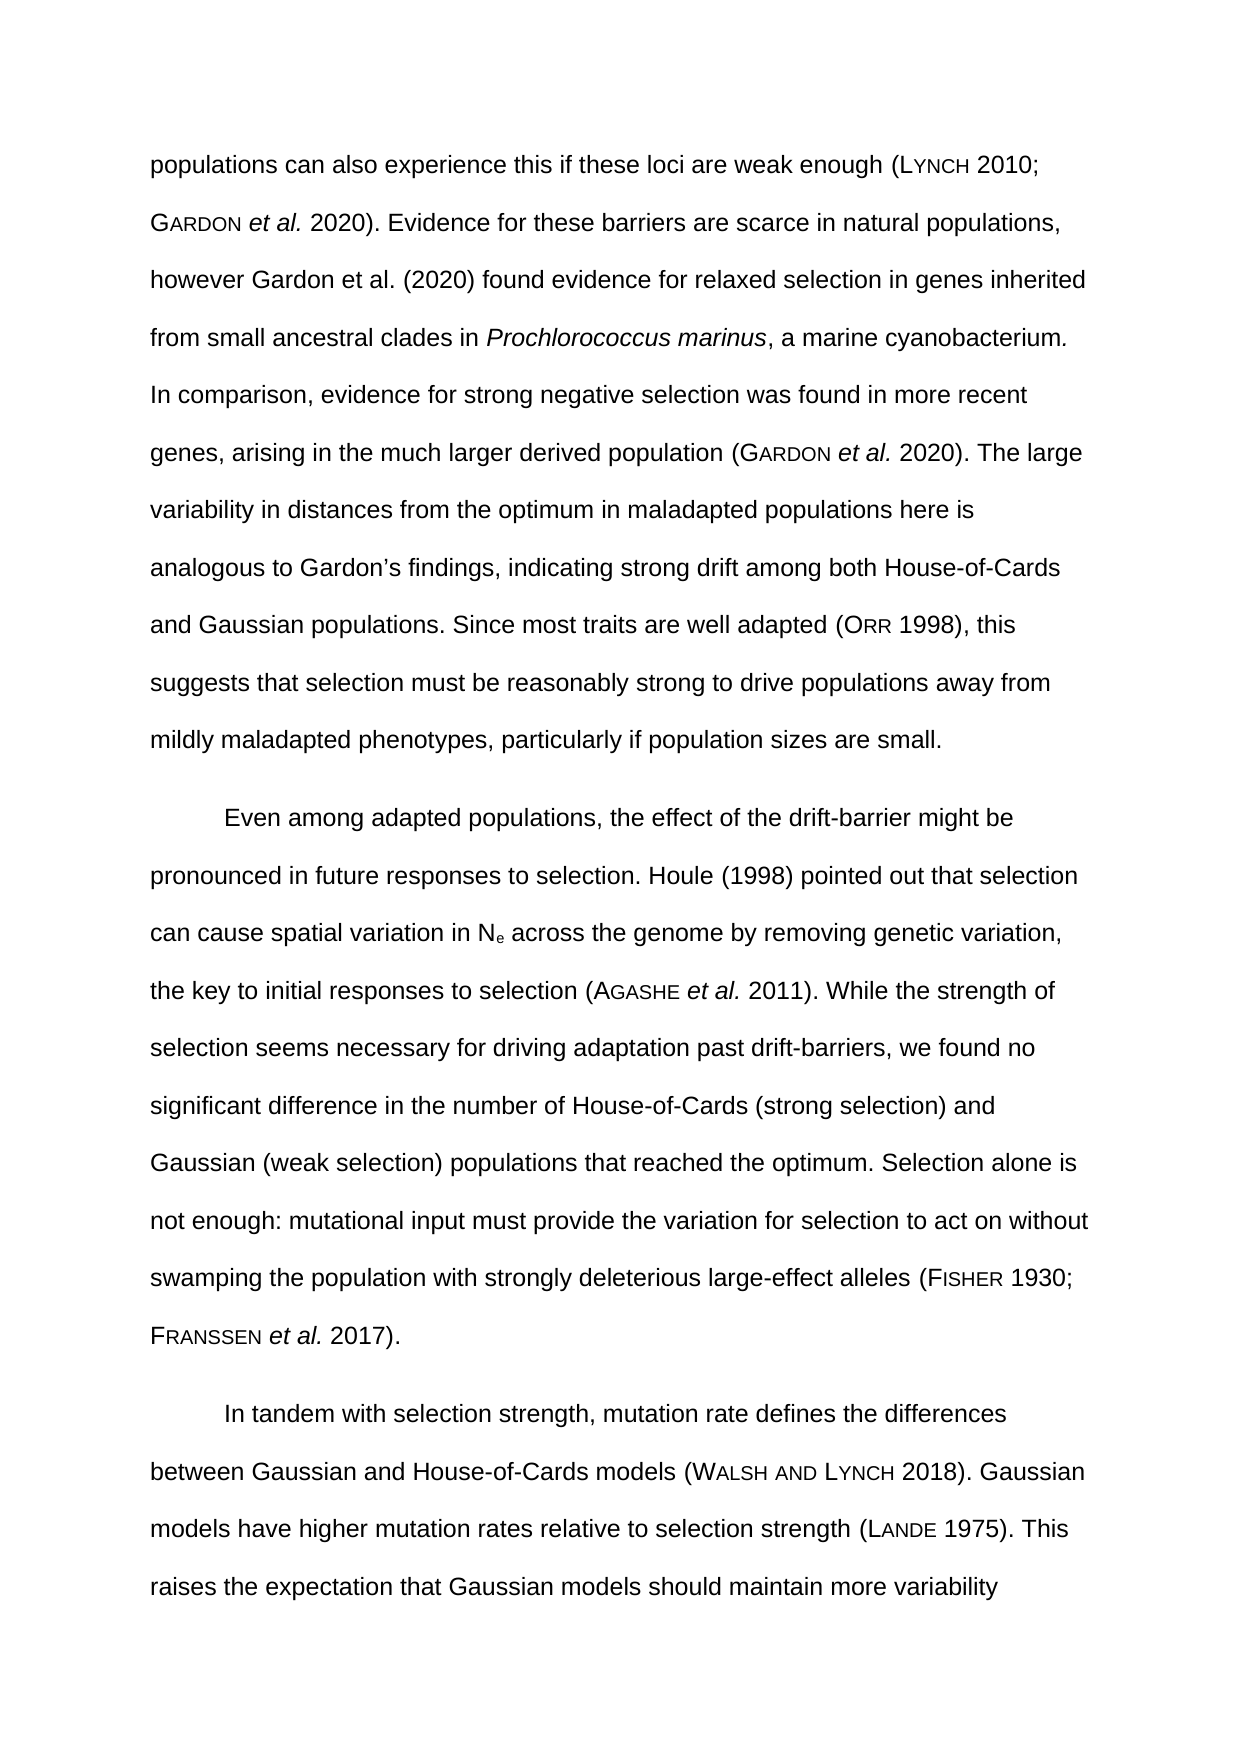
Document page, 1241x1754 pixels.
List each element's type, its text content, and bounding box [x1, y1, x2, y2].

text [150, 150, 1090, 754]
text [150, 1399, 1090, 1600]
text Even among adapted populations, the effect of the drift-barrier might be pronounced in future responses to selection. Houle (1998) pointed out that selection can cause spatial variation in Ne across the genome by removing genetic variation, the key to initial responses to selection (Agashe et al. 2011). While the strength of selection seems necessary for driving adaptation past drift-barriers, we found no significant difference in the number of House-of-Cards (strong selection) and Gaussian (weak selection) populations that reached the optimum. Selection alone is not enough: mutational input must provide the variation for selection to act on without swamping the population with strongly deleterious large-effect alleles (Fisher 1930; Franssen et al. 2017). [150, 803, 1090, 1349]
